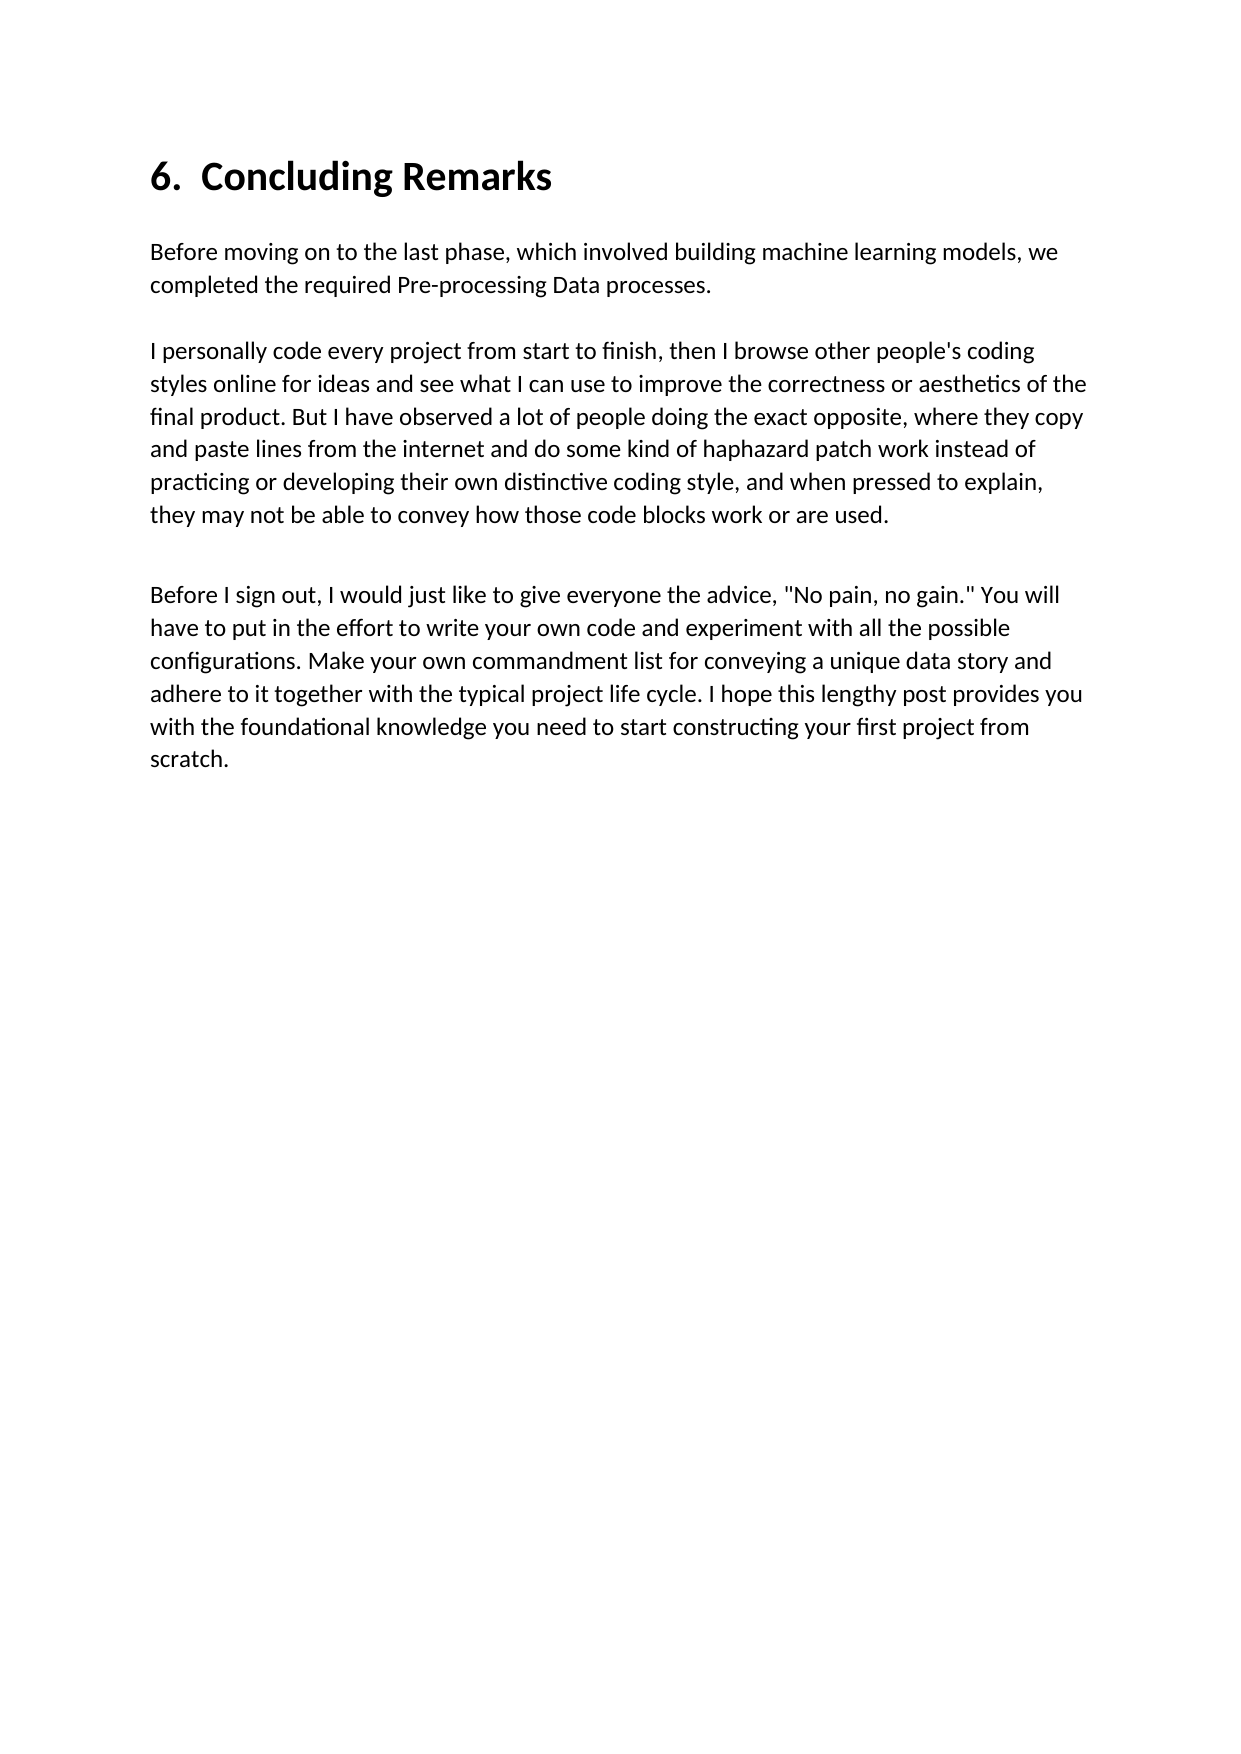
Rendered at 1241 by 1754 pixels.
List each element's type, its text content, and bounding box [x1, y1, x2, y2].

text 6. Concluding Remarks Before moving on to the last phase, which involved building machine learning models, we completed the required Pre-processing Data processes. I personally code every project from start to finish, then I browse other people's coding styles online for ideas and see what I can use to improve the correctness or aesthetics of the final product. But I have observed a lot of people doing the exact opposite, where they copy and paste lines from the internet and do some kind of haphazard patch work instead of practicing or developing their own distinctive coding style, and when pressed to explain, they may not be able to convey how those code blocks work or are used. [150, 150, 1090, 560]
text Before I sign out, I would just like to give everyone the advice, "No pain, no gain." You will have to put in the effort to write your own code and experiment with all the possible configurations. Make your own commandment list for conveying a unique data story and adhere to it together with the typical project life cycle. I hope this lengthy post provides you with the foundational knowledge you need to start constructing your first project from scratch. [150, 579, 1090, 774]
